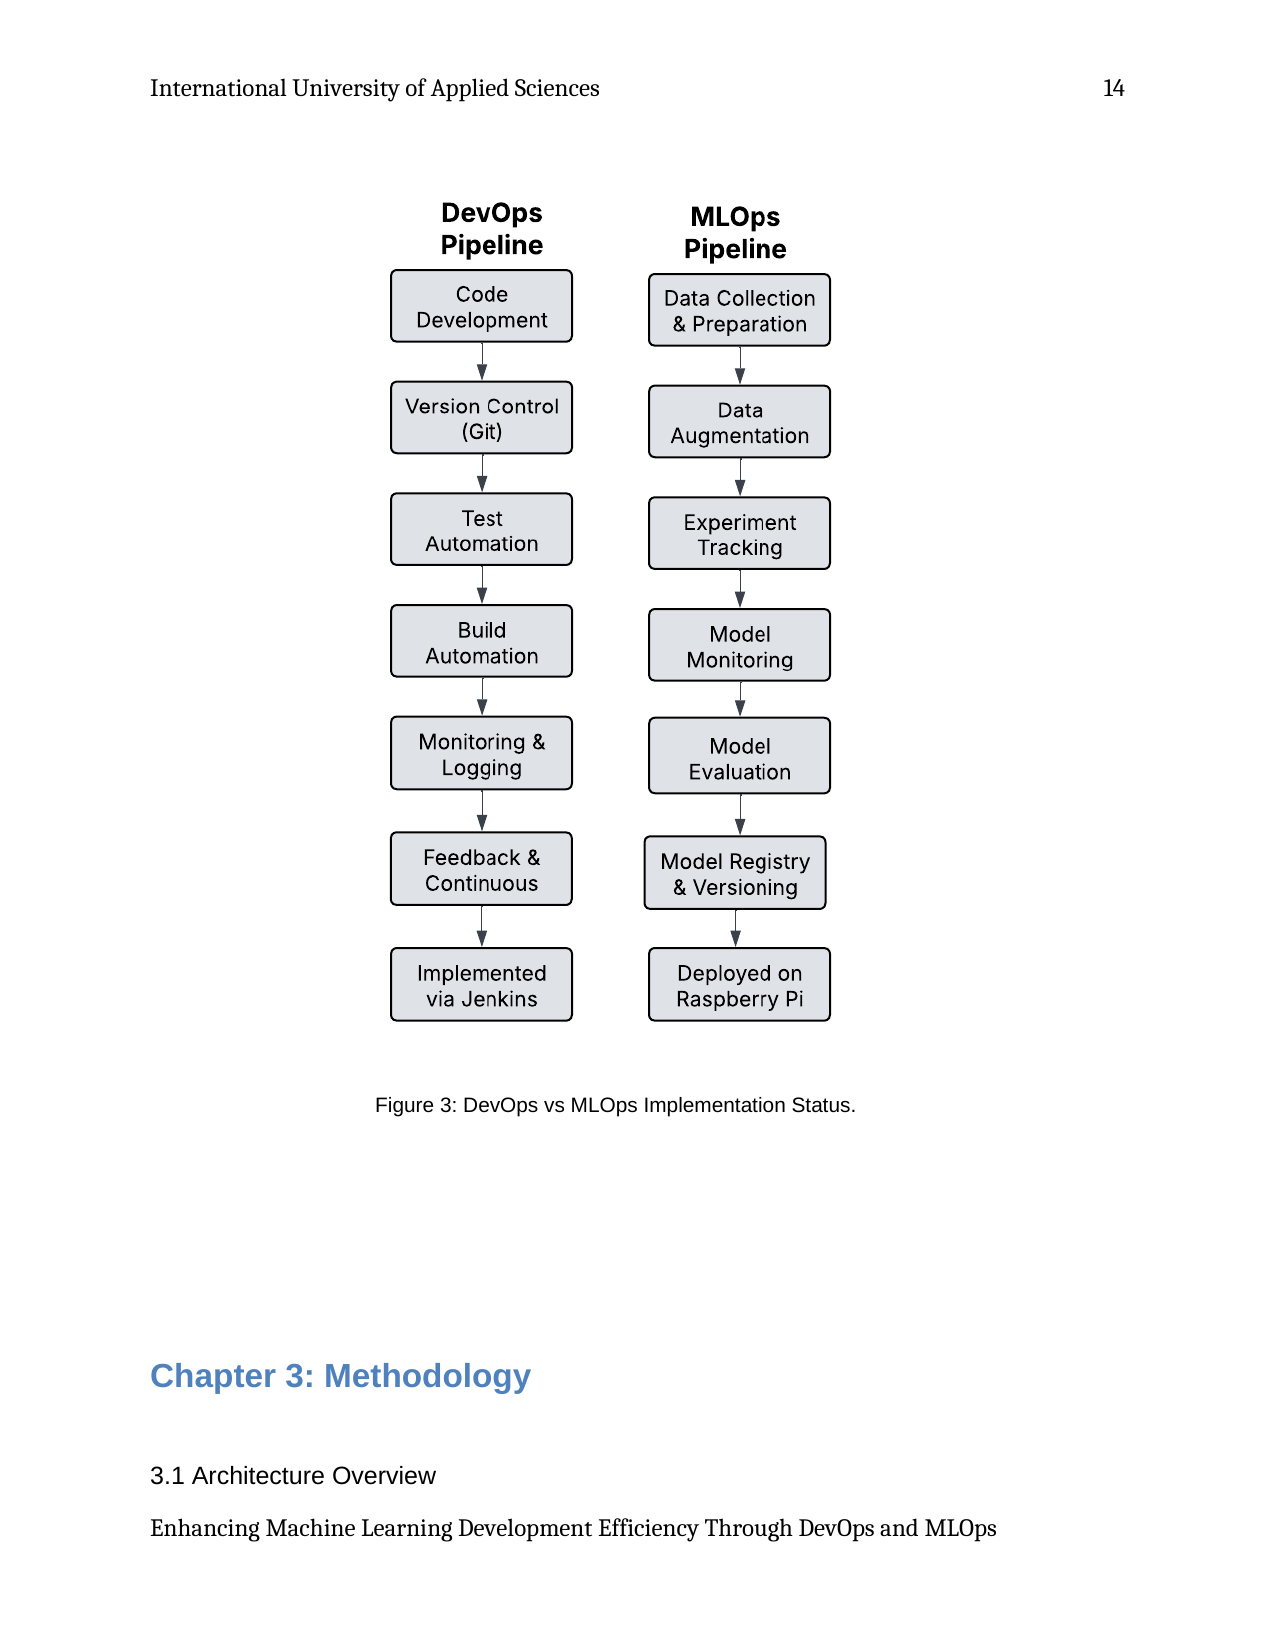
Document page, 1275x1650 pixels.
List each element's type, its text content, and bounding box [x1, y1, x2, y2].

text Figure 3: DevOps vs MLOps Implementation Status. [300, 1093, 1125, 1117]
subtitle Chapter 3: Methodology [150, 1357, 1125, 1395]
text 3.1 Architecture Overview [150, 1461, 1125, 1490]
picture [351, 150, 900, 1060]
